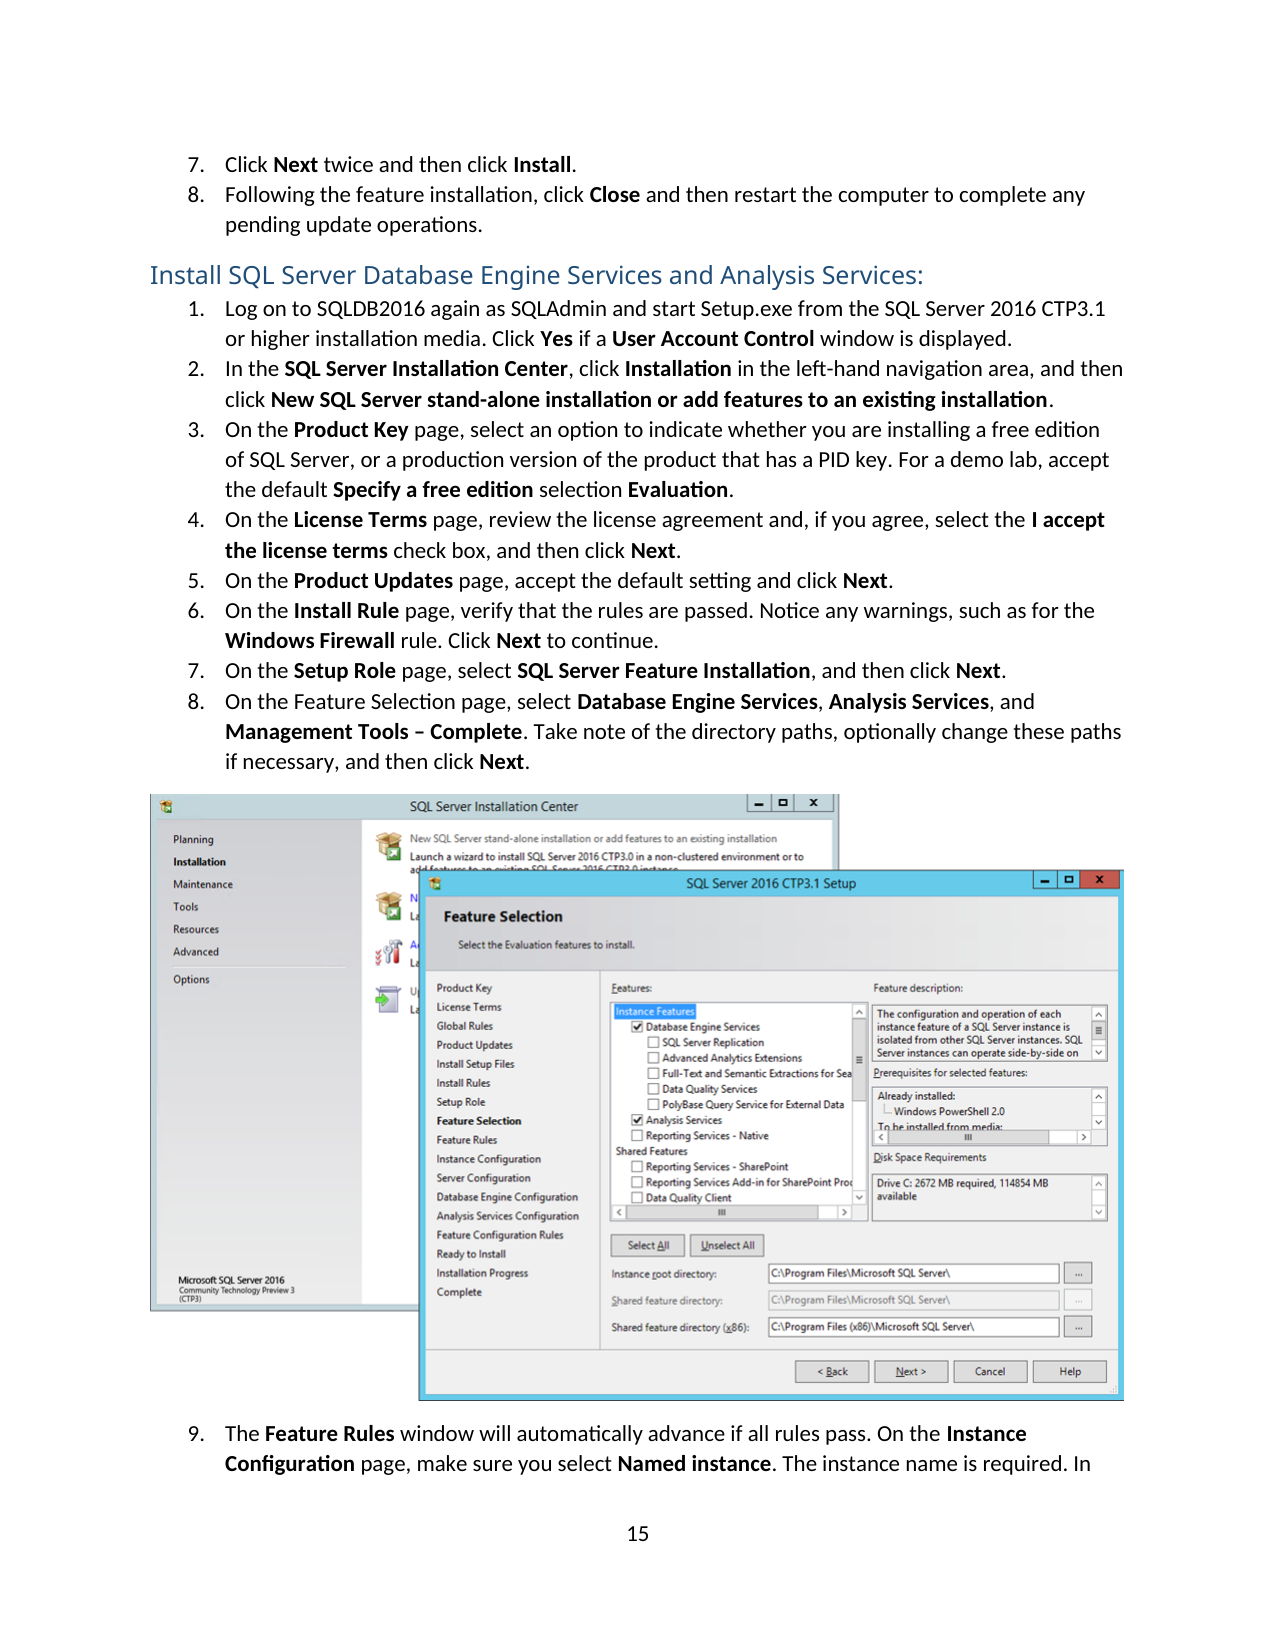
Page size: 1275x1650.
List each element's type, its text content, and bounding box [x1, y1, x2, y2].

list In the SQL Server Installation Center, click Installation in the left-hand navigation area, and then click New SQL Server stand-alone installation or add features to an existing installation. [187, 354, 1125, 413]
list On the Install Rule page, verify that the rules are passed. Notice any warnings, such as for the Windows Firewall rule. Click Next to continue. [187, 596, 1125, 654]
list Click Next twice and then click Install. [187, 150, 1125, 178]
list Log on to SQLDB2016 again as SQLAdmin and start Setup.exe from the SQL Server 2016 CTP3.1 or higher installation media. Click Yes if a User Account Control window is displayed. [187, 294, 1125, 352]
list On the Setup Role page, select SQL Server Feature Installation, and then click Next. [187, 657, 1125, 684]
list On the Feature Selection page, select Database Engine Services, Analysis Services, and Management Tools – Complete. Take note of the directory paths, optionally change these paths if necessary, and then click Next. [187, 687, 1125, 775]
list On the Product Key page, select an option to indicate whether you are installing a free edition of SQL Server, or a production version of the product that has a PID key. For a demo lab, accept the default Specify a free edition selection Evaluation. [187, 415, 1125, 503]
list On the License Terms page, review the license agreement and, if you agree, select the I accept the license terms check box, and then click Next. [187, 506, 1125, 564]
subtitle Install SQL Server Database Engine Services and Analysis Services: [150, 257, 1125, 291]
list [187, 1419, 1125, 1477]
list Following the feature installation, click Close and then restart the computer to complete any pending update operations. [187, 180, 1125, 238]
picture [150, 794, 1124, 1401]
list On the Product Updates page, accept the default setting and click Next. [187, 566, 1125, 594]
